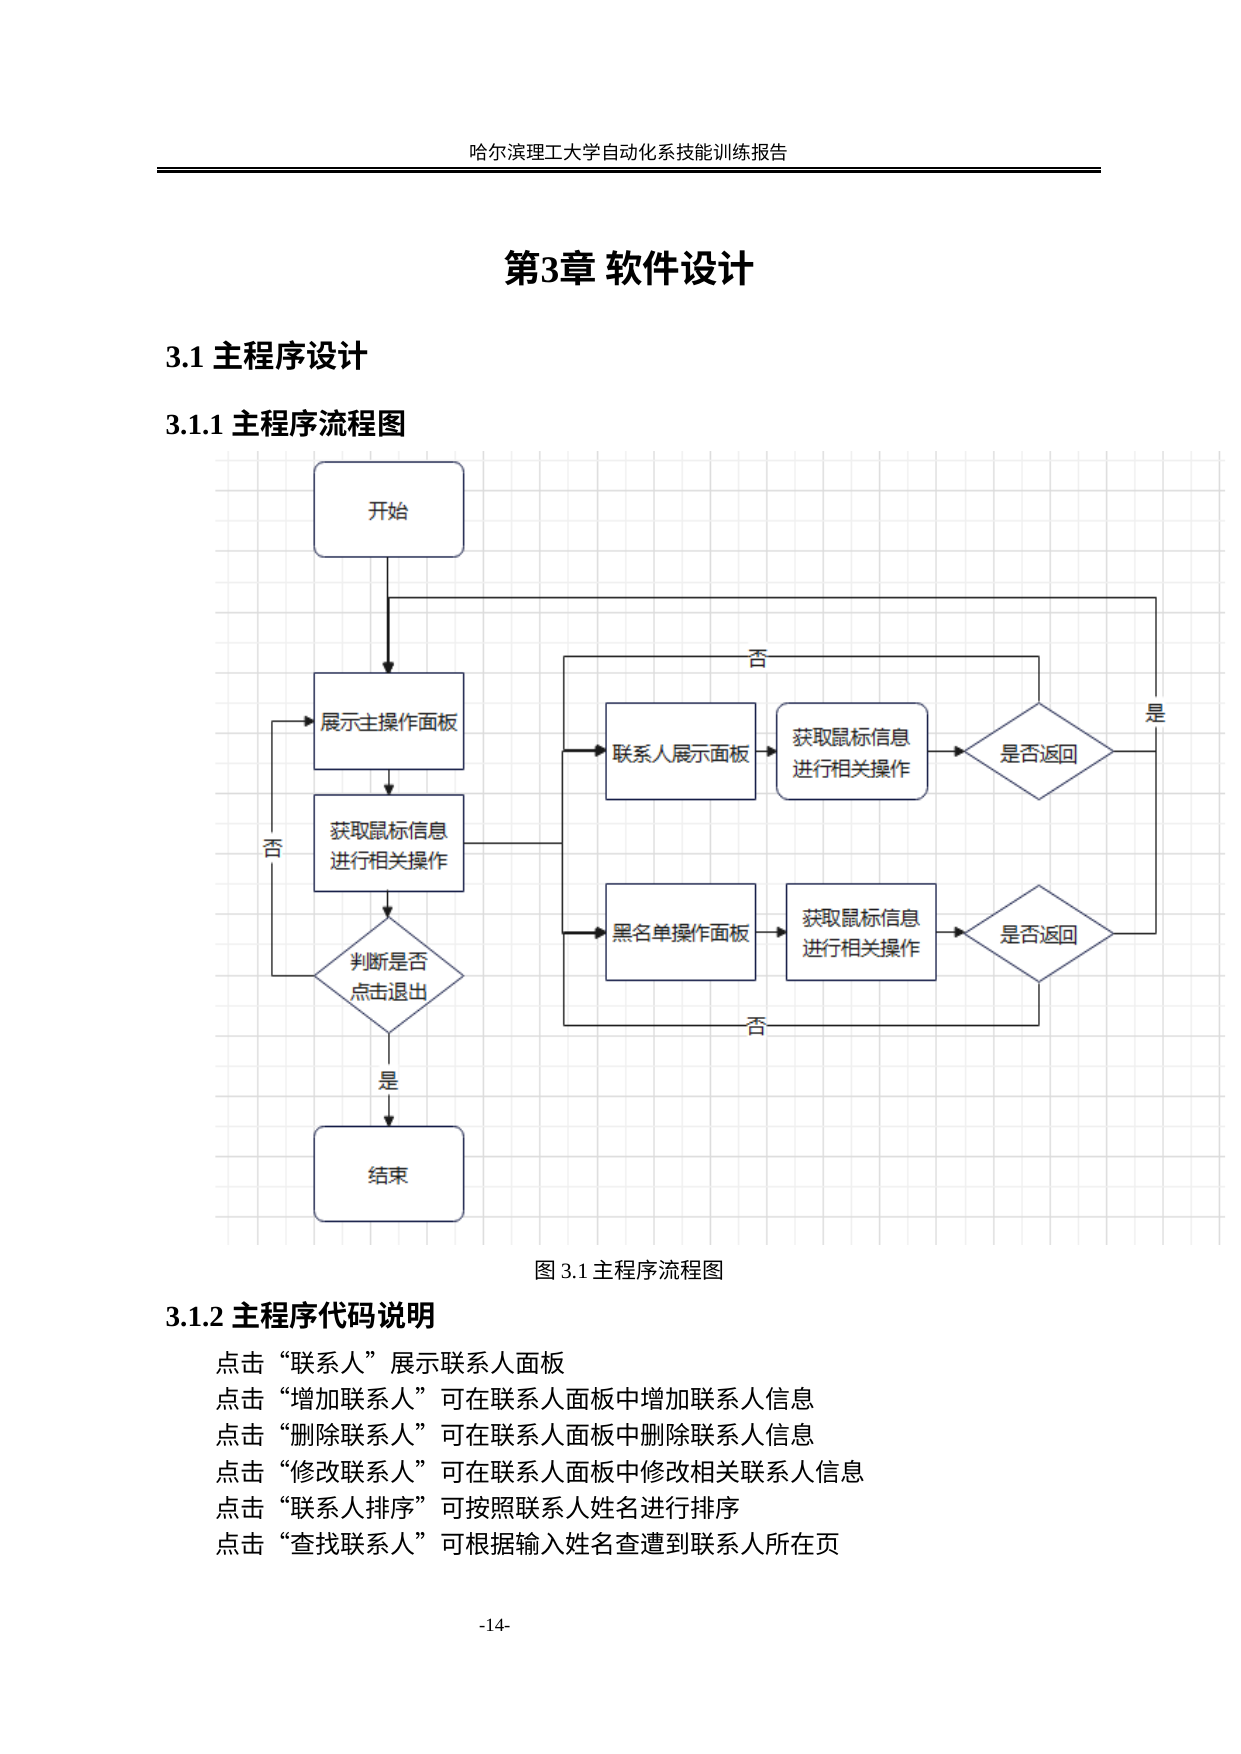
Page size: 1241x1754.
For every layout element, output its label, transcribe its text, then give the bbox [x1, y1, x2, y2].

subtitle 图3.1主程序流程图 [165, 1253, 1092, 1284]
subtitle 主程序设计 [165, 331, 1092, 376]
text 点击“联系人排序”可按照联系人姓名进行排序 [165, 1488, 1092, 1524]
text 点击“联系人”展示联系人面板 [165, 1343, 1092, 1379]
picture [215, 451, 1226, 1245]
subtitle 主程序代码说明 [165, 1293, 1092, 1335]
subtitle 软件设计 [165, 239, 1092, 293]
text 点击“增加联系人”可在联系人面板中增加联系人信息 [165, 1379, 1092, 1416]
text 点击“修改联系人”可在联系人面板中修改相关联系人信息 [165, 1452, 1092, 1488]
text 点击“删除联系人”可在联系人面板中删除联系人信息 [165, 1416, 1092, 1452]
subtitle 主程序流程图 [165, 401, 1092, 443]
text 点击“查找联系人”可根据输入姓名查遭到联系人所在页 [165, 1524, 1092, 1561]
